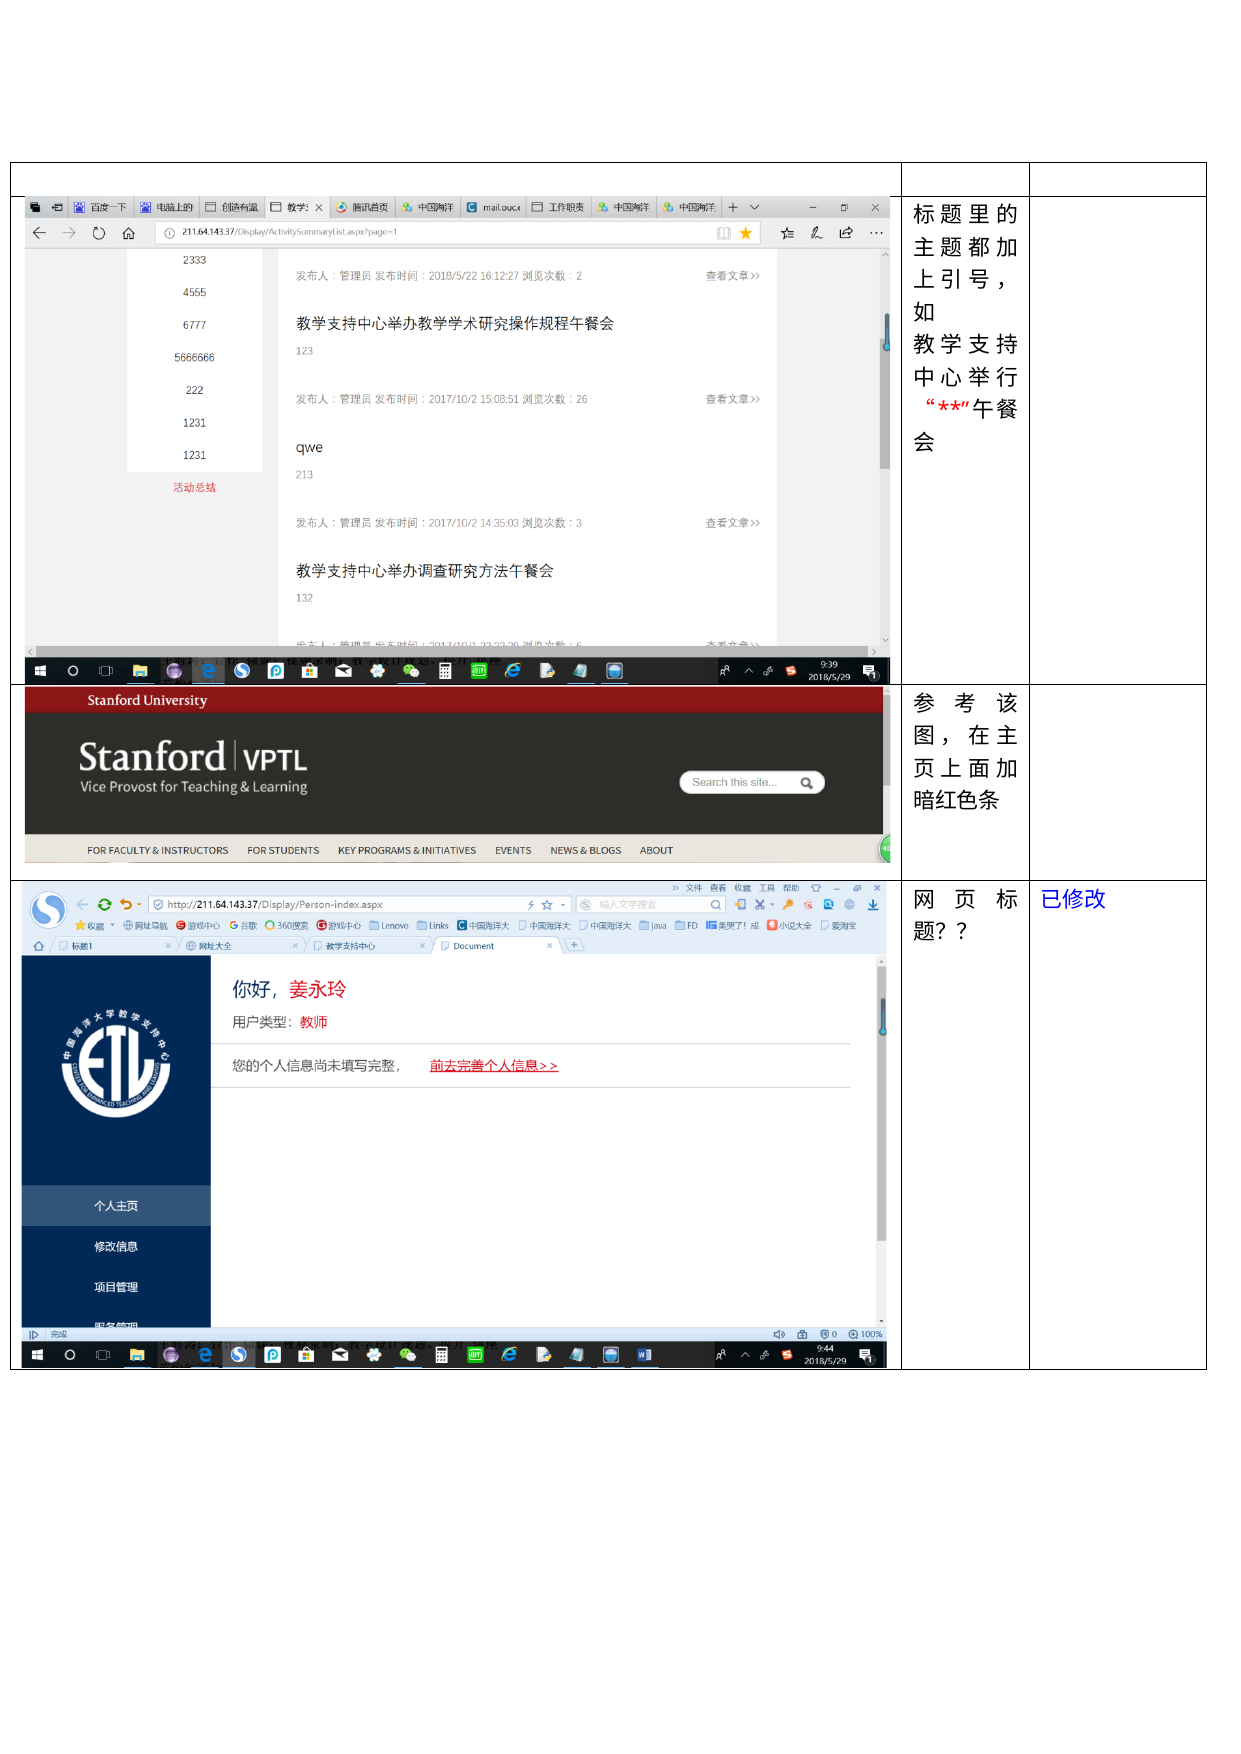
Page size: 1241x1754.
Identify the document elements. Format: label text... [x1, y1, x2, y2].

table_cell [11, 881, 901, 1369]
table_header [1030, 163, 1206, 196]
table_cell [890, 197, 901, 684]
picture [24, 196, 890, 684]
table_cell [1030, 197, 1206, 684]
table_cell 网页标题？？ [902, 881, 1029, 1369]
table_cell 参考该图，在主页上面加暗红色条 [902, 685, 1029, 880]
table_cell [1030, 685, 1206, 880]
table_cell 已修改 [1030, 881, 1206, 1369]
table_cell 标题里的主题都加上引号，如 教学支持中心举行“**”午餐会 [902, 197, 1029, 684]
picture [24, 685, 891, 863]
picture [21, 881, 887, 1368]
table_header [11, 163, 901, 196]
table_cell [11, 197, 24, 684]
table_header [902, 163, 1029, 196]
table_cell [11, 685, 901, 880]
